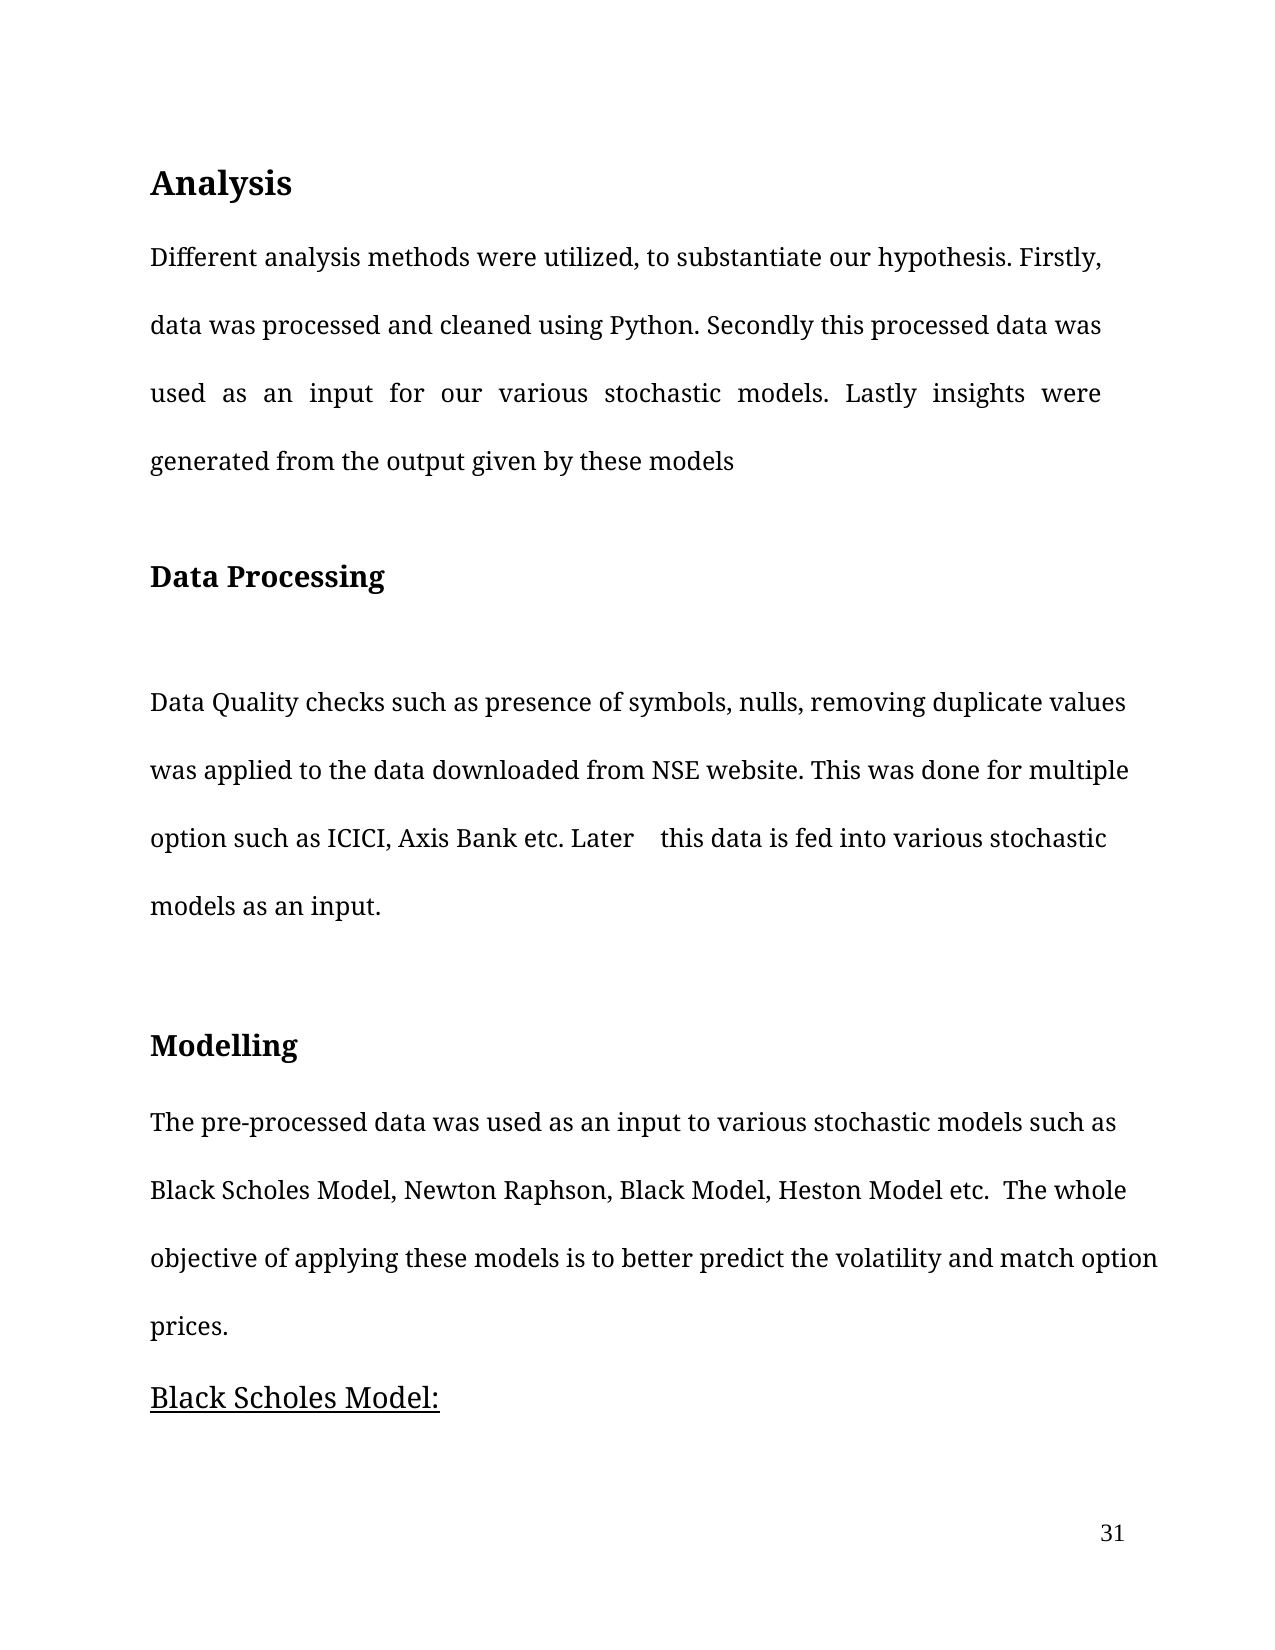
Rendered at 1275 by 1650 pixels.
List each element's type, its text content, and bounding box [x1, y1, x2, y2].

subtitle Modelling [150, 1025, 1177, 1065]
subtitle Data Processing [150, 556, 1177, 596]
text Different analysis methods were utilized, to substantiate our hypothesis. Firstly, data was processed and cleaned using Python. Secondly this processed data was used as an input for our various stochastic models. Lastly insights were generated from the output given by these models [150, 239, 1102, 478]
subtitle The pre-processed data was used as an input to various stochastic models such as Black Scholes Model, Newton Raphson, Black Model, Heston Model etc. The whole objective of applying these models is to better predict the volatility and match option prices. [150, 1104, 1177, 1343]
text Data Quality checks such as presence of symbols, nulls, removing duplicate values was applied to the data downloaded from NSE website. This was done for multiple option such as ICICI, Axis Bank etc. Later this data is fed into various stochastic models as an input. [150, 684, 1177, 923]
subtitle Black Scholes Model: [150, 1377, 1177, 1417]
subtitle Analysis [121, 159, 1177, 205]
